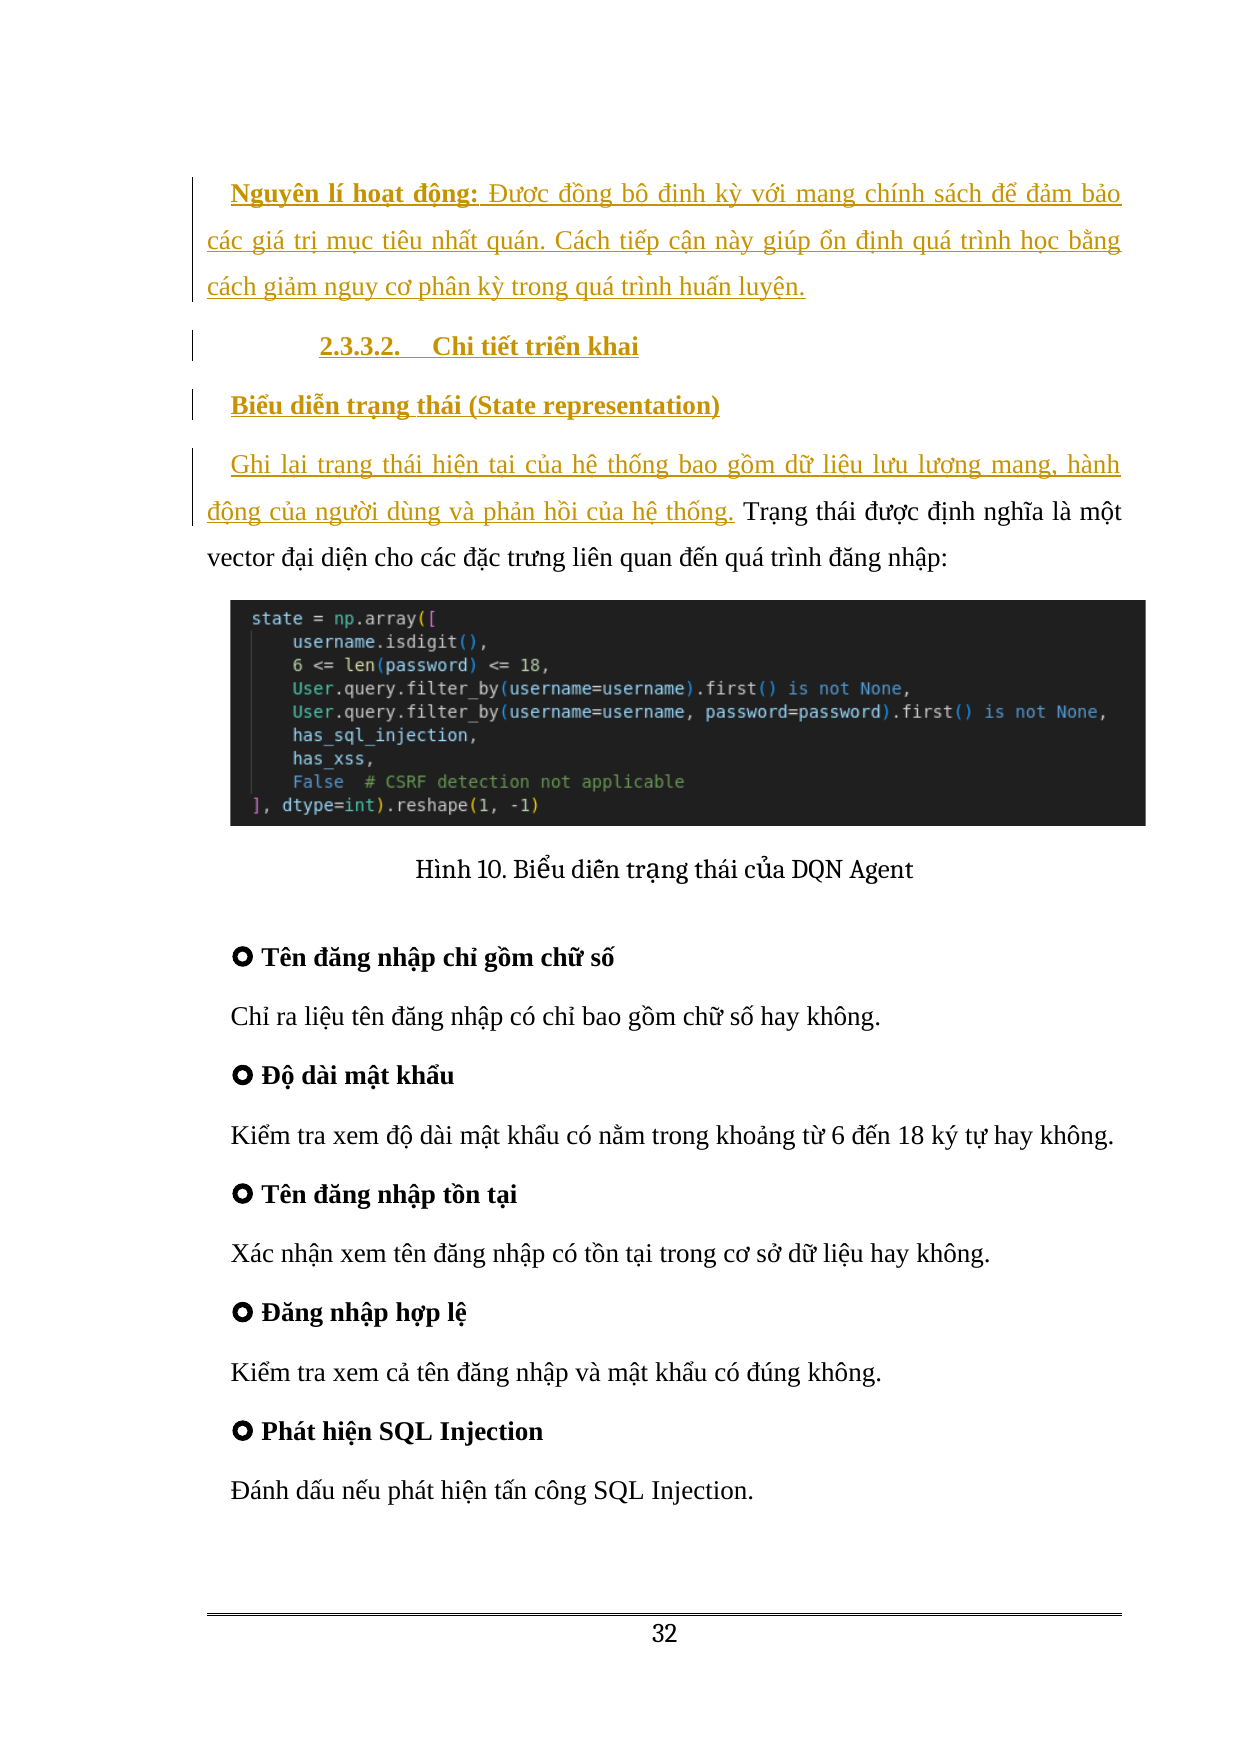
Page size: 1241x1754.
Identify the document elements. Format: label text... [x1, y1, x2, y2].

text Kiểm tra xem cả tên đăng nhập và mật khẩu có đúng không. [207, 1356, 1122, 1387]
text Đăng nhập hợp lệ [207, 1297, 1122, 1328]
text Tên đăng nhập chỉ gồm chữ số [207, 941, 1122, 972]
text Chỉ ra liệu tên đăng nhập có chỉ bao gồm chữ số hay không. [207, 1000, 1122, 1031]
text Đánh dấu nếu phát hiện tấn công SQL Injection. [207, 1474, 1122, 1506]
text Hình 10. Biểu diễn trạng thái của DQN Agent [207, 854, 1122, 885]
text Độ dài mật khẩu [207, 1059, 1122, 1091]
picture [230, 600, 1146, 826]
text Xác nhận xem tên đăng nhập có tồn tại trong cơ sở dữ liệu hay không. [207, 1237, 1122, 1268]
text Tên đăng nhập tồn tại [207, 1178, 1122, 1209]
text Kiểm tra xem độ dài mật khẩu có nằm trong khoảng từ 6 đến 18 ký tự hay không. [207, 1119, 1122, 1150]
text Phát hiện SQL Injection [207, 1415, 1122, 1446]
text Trạng thái được định nghĩa là một vector đại diện cho các đặc trưng liên quan đến quá trình đăng nhập: [207, 448, 1122, 572]
